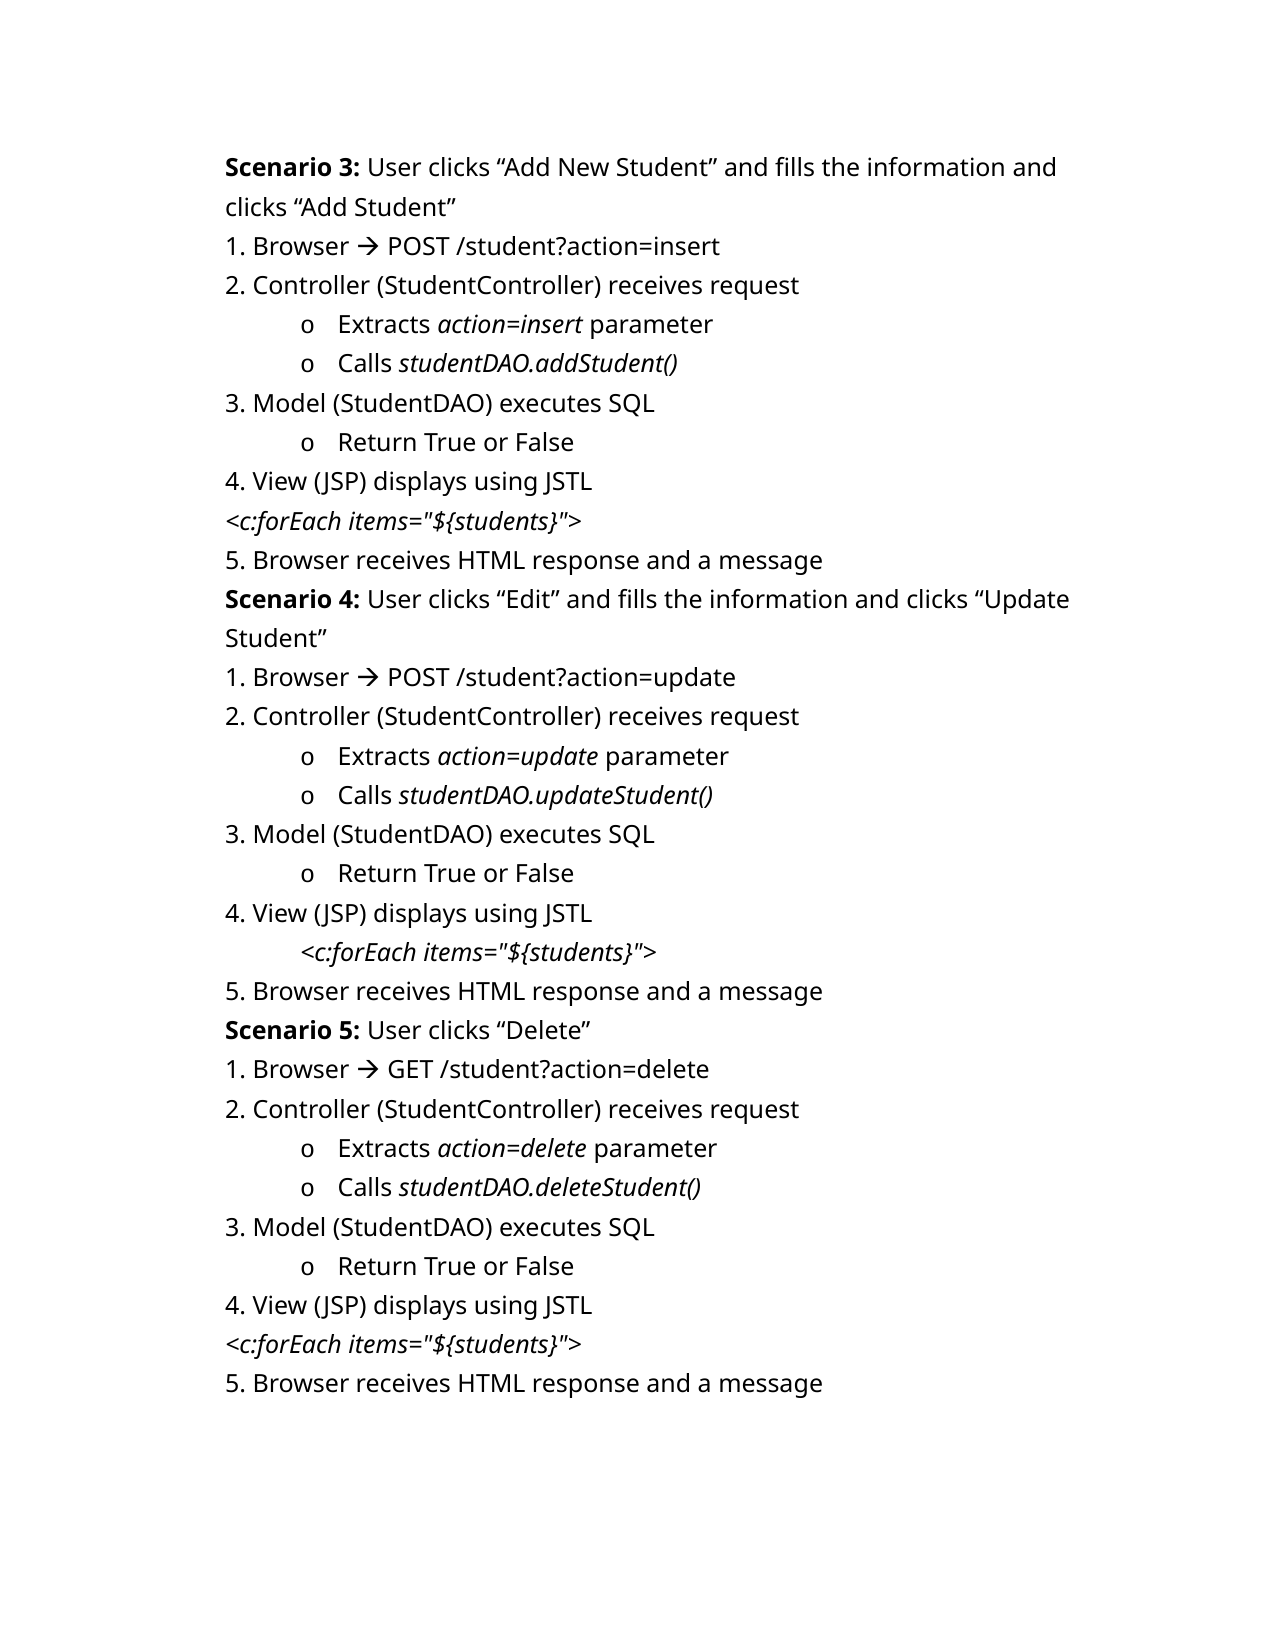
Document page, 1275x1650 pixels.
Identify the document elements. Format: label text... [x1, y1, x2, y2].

list Extracts action=delete parameter [300, 1130, 1125, 1165]
list Return True or False [300, 856, 1125, 890]
list 3. Model (StudentDAO) executes SQL [225, 385, 1125, 419]
list <c:forEach items="${students}"> [225, 934, 1125, 969]
list 1. Browser POST /student?action=insert [225, 228, 1125, 262]
list Calls studentDAO.addStudent() [300, 346, 1125, 380]
list Scenario 4: User clicks “Edit” and fills the information and clicks “Update Student” [225, 581, 1125, 655]
list Calls studentDAO.updateStudent() [300, 777, 1125, 812]
list 3. Model (StudentDAO) executes SQL [225, 1209, 1125, 1243]
list 2. Controller (StudentController) receives request [225, 1091, 1125, 1125]
list 1. Browser POST /student?action=update [225, 660, 1125, 694]
list 2. Controller (StudentController) receives request [225, 699, 1125, 733]
list 4. View (JSP) displays using JSTL [225, 464, 1125, 498]
list <c:forEach items="${students}"> [225, 503, 1125, 537]
list 4. View (JSP) displays using JSTL [225, 895, 1125, 929]
list Return True or False [300, 1248, 1125, 1283]
list 5. Browser receives HTML response and a message [225, 542, 1125, 576]
list 5. Browser receives HTML response and a message [225, 1366, 1125, 1400]
list <c:forEach items="${students}"> [225, 1327, 1125, 1361]
list Extracts action=update parameter [300, 738, 1125, 772]
list Scenario 3: User clicks “Add New Student” and fills the information and clicks “Add Student” [225, 150, 1125, 223]
list 1. Browser GET /student?action=delete [225, 1052, 1125, 1086]
list 2. Controller (StudentController) receives request [225, 267, 1125, 302]
list 3. Model (StudentDAO) executes SQL [225, 817, 1125, 851]
list Return True or False [300, 424, 1125, 459]
list 4. View (JSP) displays using JSTL [225, 1288, 1125, 1322]
list Scenario 5: User clicks “Delete” [225, 1013, 1125, 1047]
list Calls studentDAO.deleteStudent() [300, 1170, 1125, 1204]
list Extracts action=insert parameter [300, 307, 1125, 341]
list 5. Browser receives HTML response and a message [225, 974, 1125, 1008]
